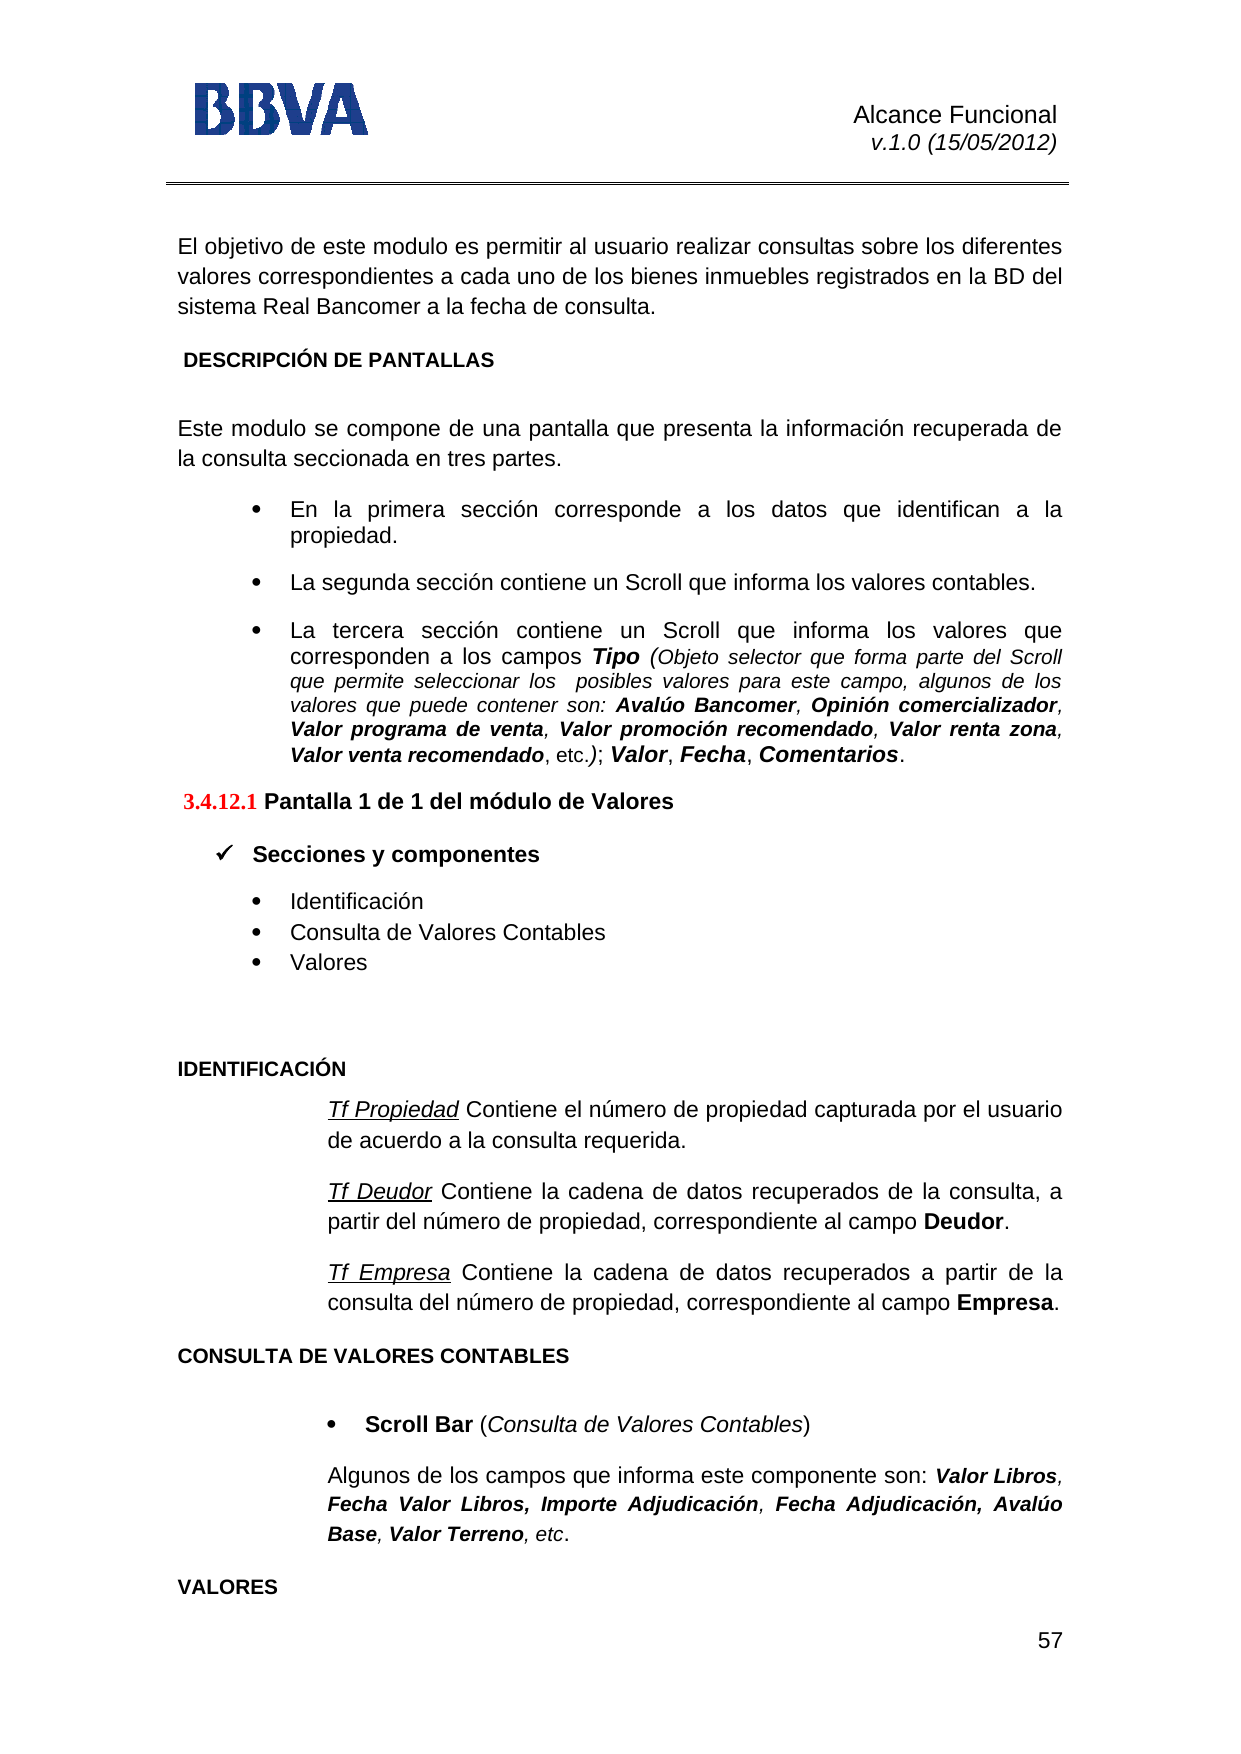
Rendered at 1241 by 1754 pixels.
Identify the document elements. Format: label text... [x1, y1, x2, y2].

list La segunda sección contiene un Scroll que informa los valores contables. [252, 569, 1063, 596]
text VALORES [177, 1575, 1063, 1599]
list La tercera sección contiene un Scroll que informa los valores que corresponden a los campos Tipo (Objeto selector que forma parte del Scroll que permite seleccionar los posibles valores para este campo, algunos de los valores que puede contener son: Avalúo Bancomer, Opinión comercializador, Valor programa de venta, Valor promoción recomendado, Valor renta zona, Valor venta recomendado, etc.); Valor, Fecha, Comentarios. [252, 617, 1063, 767]
text Descripción de Pantallas [177, 348, 1063, 372]
list En la primera sección corresponde a los datos que identifican a la propiedad. [252, 496, 1063, 548]
list Valores [252, 949, 1063, 975]
list Consulta de Valores Contables [252, 918, 1063, 945]
picture [195, 83, 369, 135]
list Identificación [252, 888, 1063, 915]
list Scroll Bar (Consulta de Valores Contables) [327, 1411, 1063, 1437]
text Tf Deudor Contiene la cadena de datos recuperados de la consulta, a partir del número de propiedad, correspondiente al campo Deudor. [327, 1178, 1063, 1234]
text IDENTIFICACIÓN [177, 1056, 1063, 1080]
text El objetivo de este modulo es permitir al usuario realizar consultas sobre los diferentes valores correspondientes a cada uno de los bienes inmuebles registrados en la BD del sistema Real Bancomer a la fecha de consulta. [177, 233, 1063, 319]
text CONSULTA DE VALORES CONTABLES [177, 1344, 1063, 1368]
text Este modulo se compone de una pantalla que presenta la información recuperada de la consulta seccionada en tres partes. [177, 414, 1063, 471]
text Tf Propiedad Contiene el número de propiedad capturada por el usuario de acuerdo a la consulta requerida. [327, 1096, 1063, 1153]
subtitle Pantalla 1 de 1 del módulo de Valores [183, 788, 1063, 815]
text Tf Empresa Contiene la cadena de datos recuperados a partir de la consulta del número de propiedad, correspondiente al campo Empresa. [327, 1259, 1063, 1316]
text Algunos de los campos que informa este componente son: Valor Libros, Fecha Valor Libros, Importe Adjudicación, Fecha Adjudicación, Avalúo Base, Valor Terreno, etc. [327, 1462, 1063, 1546]
list Secciones y componentes [215, 841, 1063, 867]
